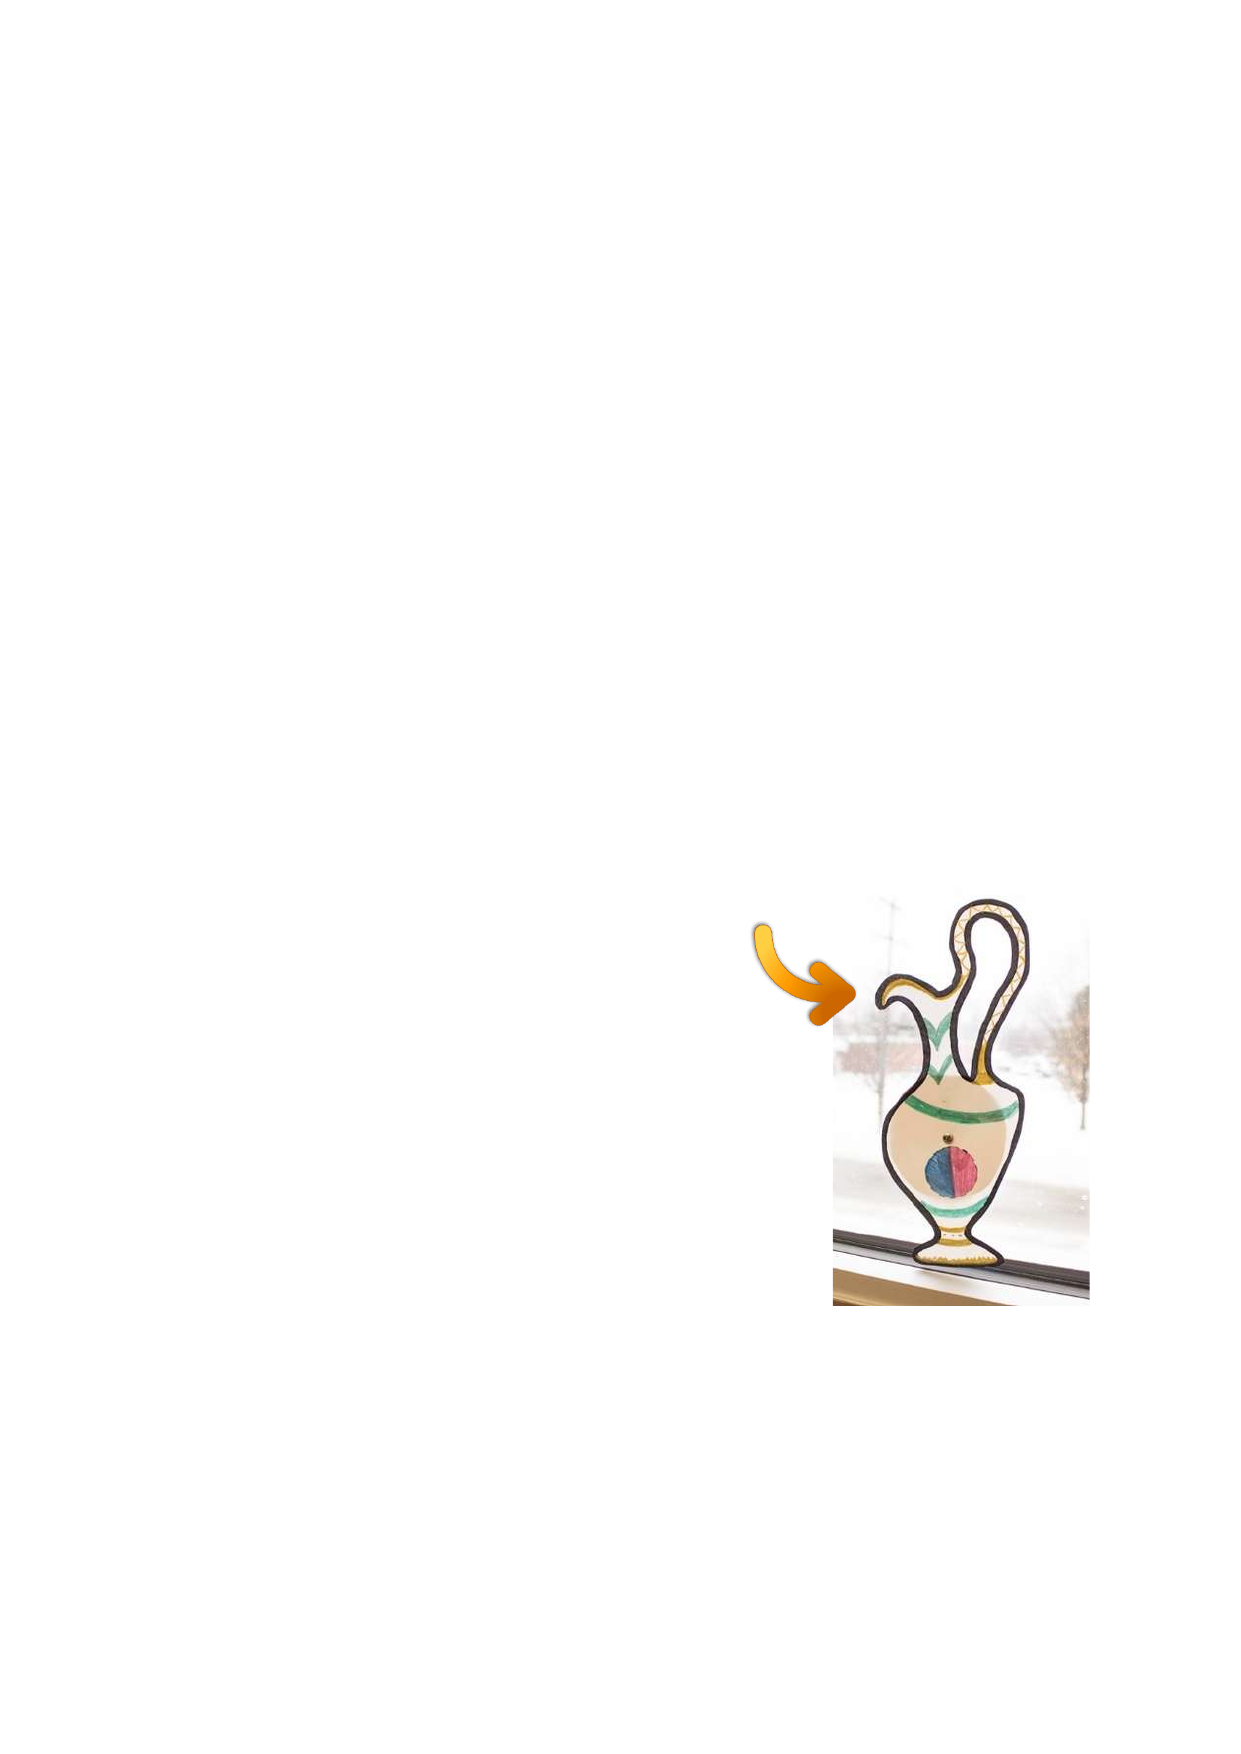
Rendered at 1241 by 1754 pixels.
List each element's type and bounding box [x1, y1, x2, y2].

picture [745, 880, 1090, 1306]
